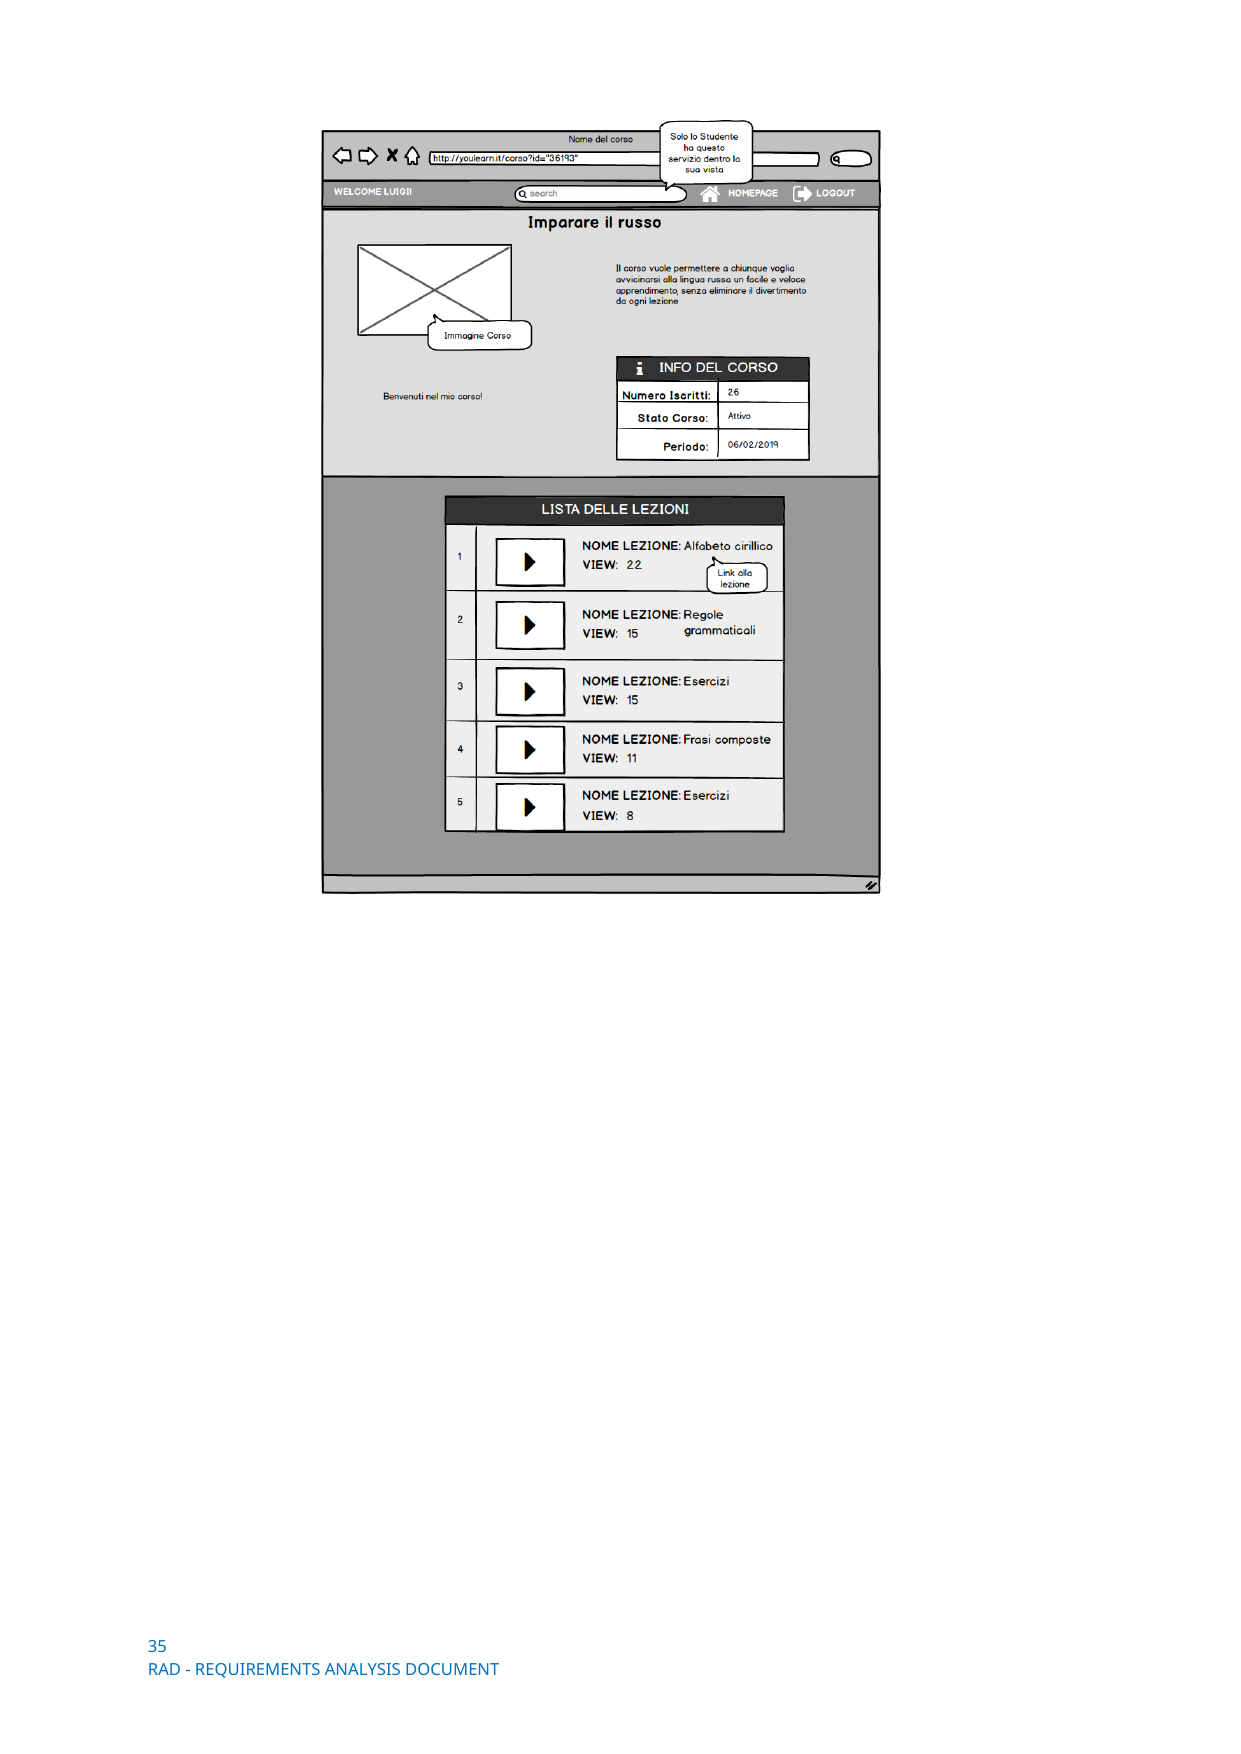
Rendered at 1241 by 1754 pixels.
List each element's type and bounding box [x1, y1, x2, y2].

picture [321, 119, 919, 894]
